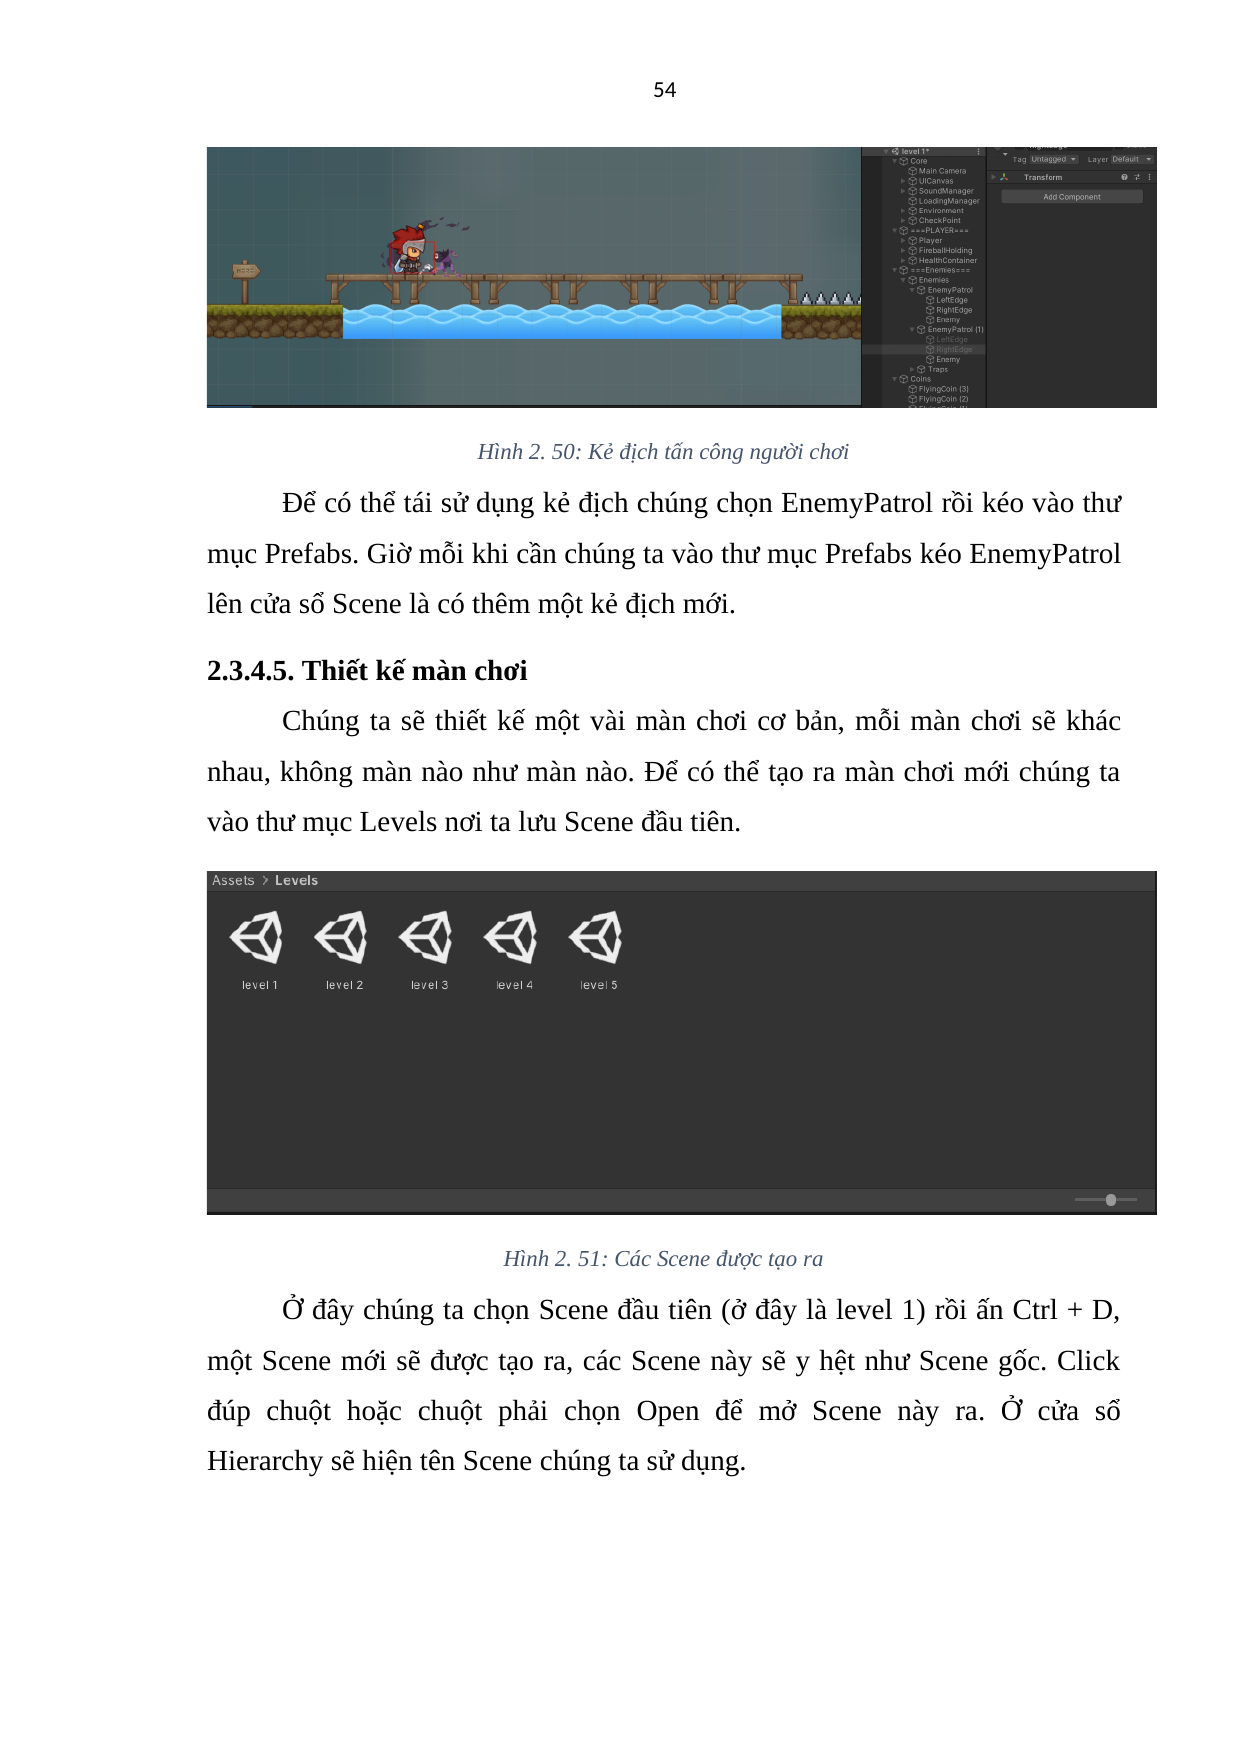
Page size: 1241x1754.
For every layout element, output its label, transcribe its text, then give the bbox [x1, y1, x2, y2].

picture [206, 147, 1157, 408]
text Để có thể tái sử dụng kẻ địch chúng chọn EnemyPatrol rồi kéo vào thư mục Prefabs. Giờ mỗi khi cần chúng ta vào thư mục Prefabs kéo EnemyPatrol lên cửa sổ Scene là có thêm một kẻ địch mới. [207, 486, 1122, 620]
text Chúng ta sẽ thiết kế một vài màn chơi cơ bản, mỗi màn chơi sẽ khác nhau, không màn nào như màn nào. Để có thể tạo ra màn chơi mới chúng ta vào thư mục Levels nơi ta lưu Scene đầu tiên. [207, 703, 1122, 838]
text Hình 2. 51: Các Scene được tạo ra [207, 1245, 1122, 1271]
text Ở đây chúng ta chọn Scene đầu tiên (ở đây là level 1) rồi ấn Ctrl + D, một Scene mới sẽ được tạo ra, các Scene này sẽ y hệt như Scene gốc. Click đúp chuột hoặc chuột phải chọn Open để mở Scene này ra. Ở cửa sổ Hierarchy sẽ hiện tên Scene chúng ta sử dụng. [207, 1292, 1122, 1477]
subtitle 2.3.4.5. Thiết kế màn chơi [207, 653, 1122, 687]
picture [206, 871, 1157, 1215]
